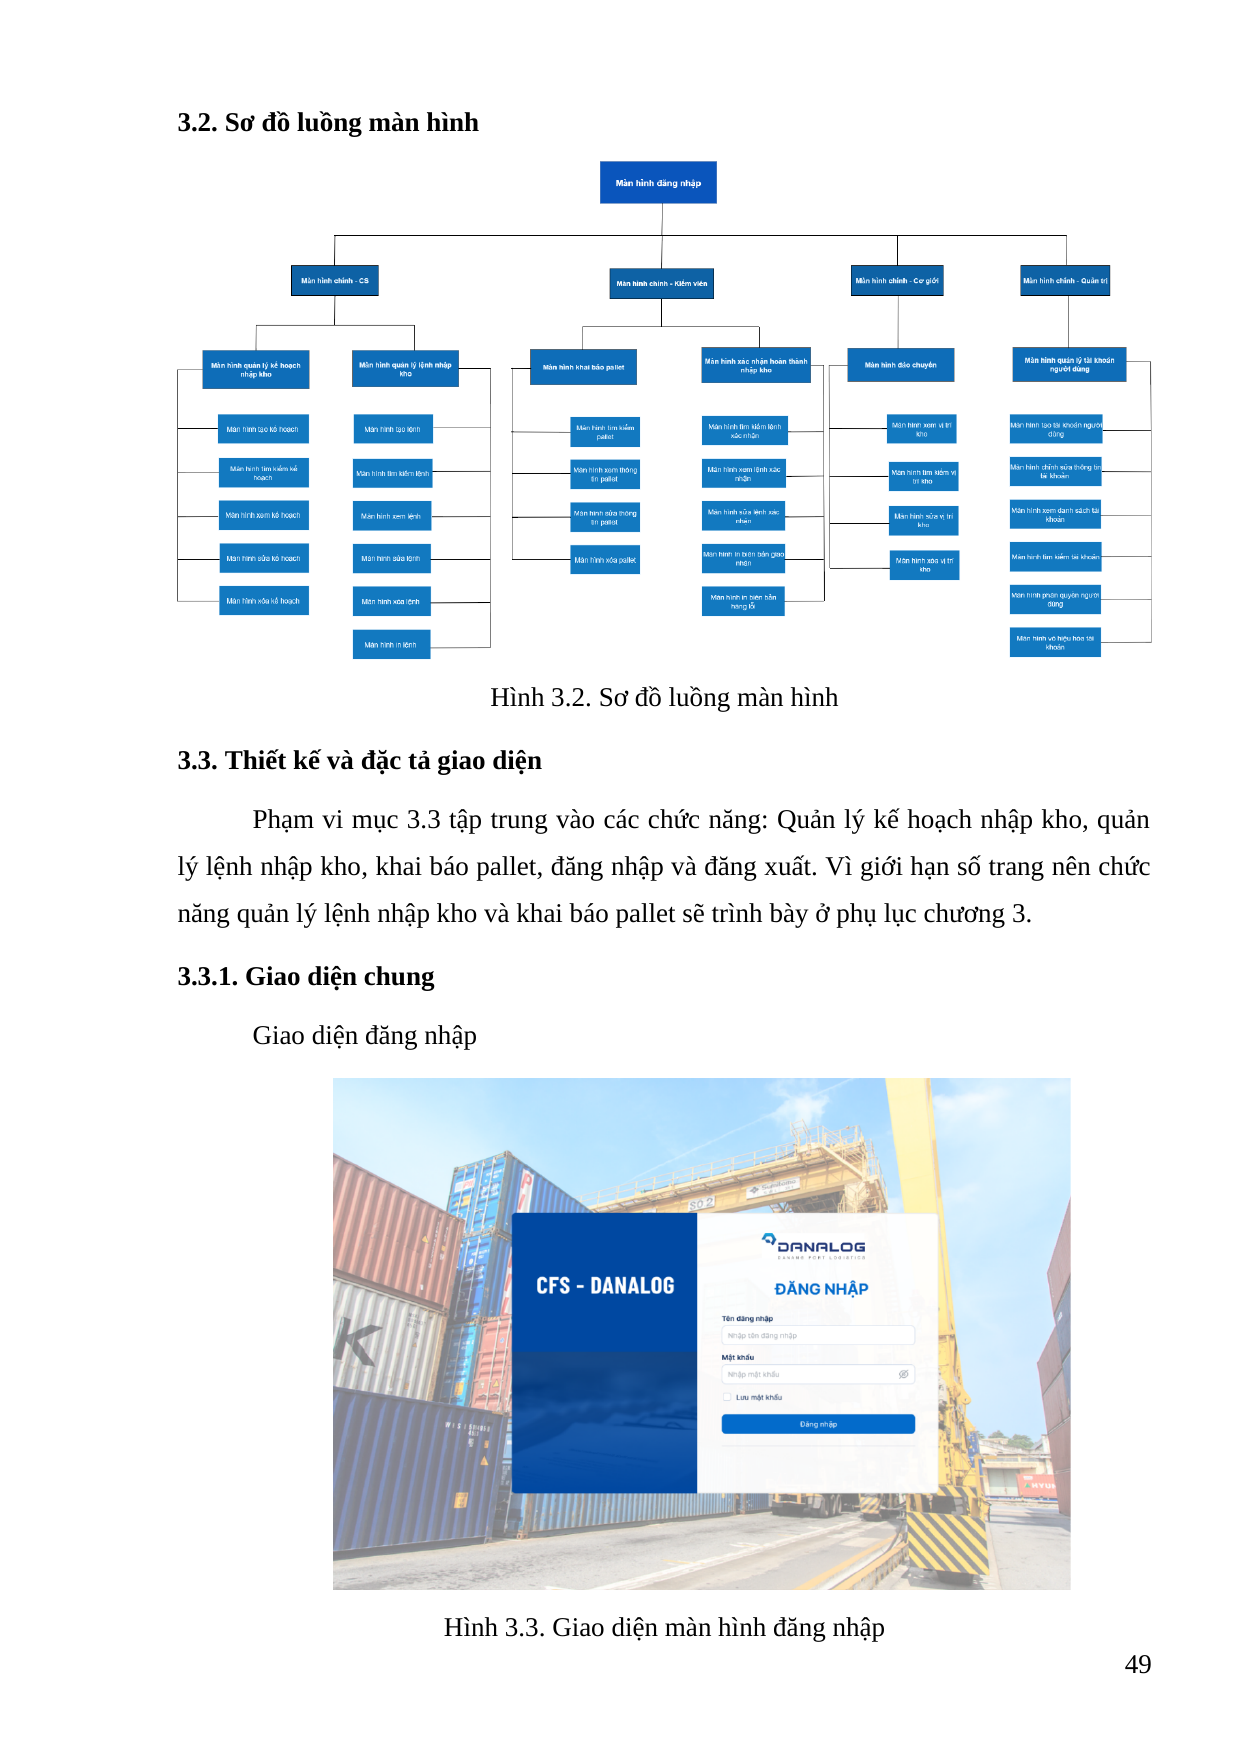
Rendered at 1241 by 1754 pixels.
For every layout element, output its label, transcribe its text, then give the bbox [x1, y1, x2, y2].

subtitle 3.3.1. Giao diện chung [177, 960, 1152, 991]
subtitle 3.2. Sơ đồ luồng màn hình [177, 106, 1152, 137]
picture [177, 161, 1152, 660]
subtitle 3.3. Thiết kế và đặc tả giao diện [177, 744, 1152, 776]
text Giao diện đăng nhập [177, 1019, 1152, 1051]
picture [333, 1078, 1071, 1590]
text Phạm vi mục 3.3 tập trung vào các chức năng: Quản lý kế hoạch nhập kho, quản lý lệnh nhập kho, khai báo pallet, đăng nhập và đăng xuất. Vì giới hạn số trang nên chức năng quản lý lệnh nhập kho và khai báo pallet sẽ trình bày ở phụ lục chương 3. [177, 803, 1152, 928]
